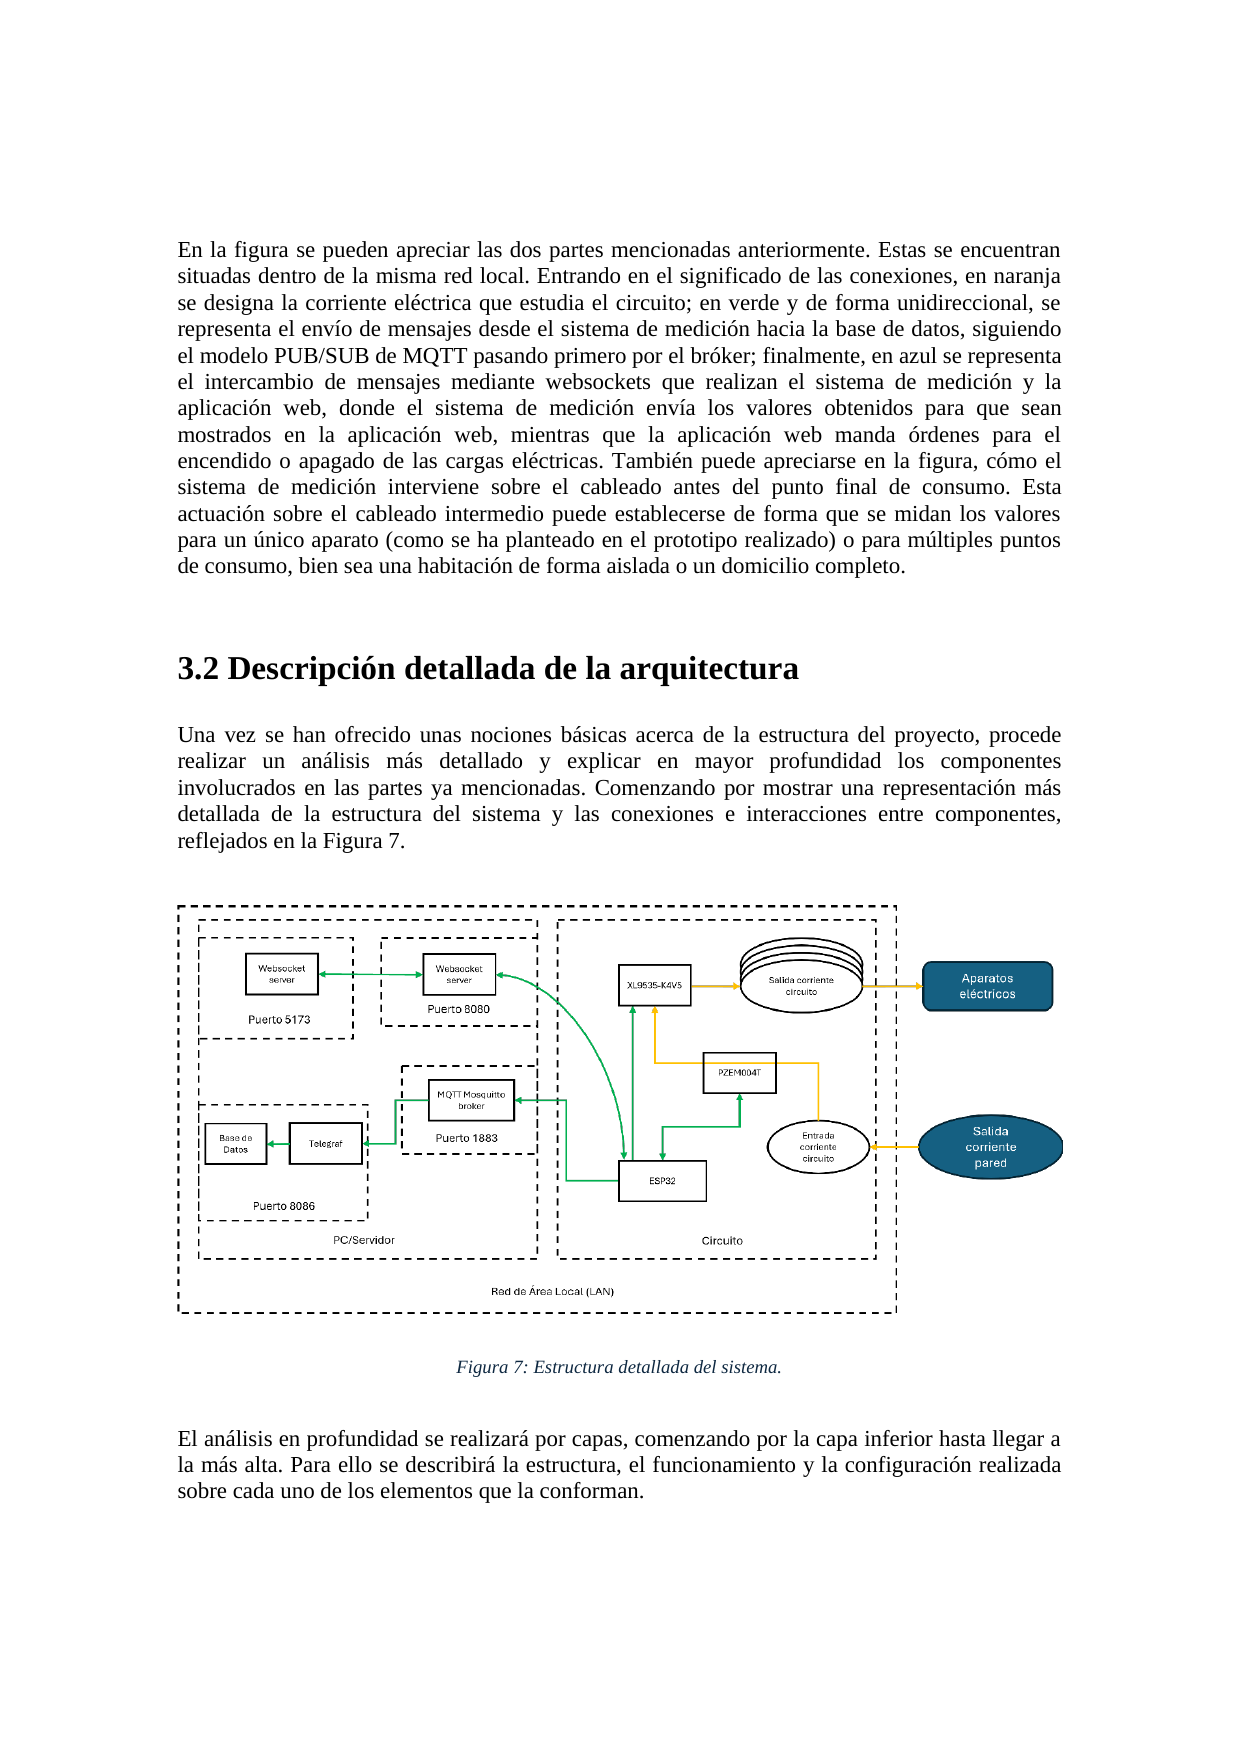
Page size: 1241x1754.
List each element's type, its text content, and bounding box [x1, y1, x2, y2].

picture [920, 1117, 1061, 1177]
text Una vez se han ofrecido unas nociones básicas acerca de la estructura del proyecto, procede realizar un análisis más detallado y explicar en mayor profundidad los componentes involucrados en las partes ya mencionadas. Comenzando por mostrar una representación más detallada de la estructura del sistema y las conexiones e interacciones entre componentes, reflejados en la Figura 7. [177, 721, 1063, 853]
subtitle 3.2 Descripción detallada de la arquitectura [177, 648, 1063, 687]
text El análisis en profundidad se realizará por capas, comenzando por la capa inferior hasta llegar a la más alta. Para ello se describirá la estructura, el funcionamiento y la configuración realizada sobre cada uno de los elementos que la conforman. [177, 1424, 1063, 1504]
text En la figura se pueden apreciar las dos partes mencionadas anteriormente. Estas se encuentran situadas dentro de la misma red local. Entrando en el significado de las conexiones, en naranja se designa la corriente eléctrica que estudia el circuito; en verde y de forma unidireccional, se representa el envío de mensajes desde el sistema de medición hacia la base de datos, siguiendo el modelo PUB/SUB de MQTT pasando primero por el bróker; finalmente, en azul se representa el intercambio de mensajes mediante websockets que realizan el sistema de medición y la aplicación web, donde el sistema de medición envía los valores obtenidos para que sean mostrados en la aplicación web, mientras que la aplicación web manda órdenes para el encendido o apagado de las cargas eléctricas. También puede apreciarse en la figura, cómo el sistema de medición interviene sobre el cableado antes del punto final de consumo. Esta actuación sobre el cableado intermedio puede establecerse de forma que se midan los valores para un único aparato (como se ha planteado en el prototipo realizado) o para múltiples puntos de consumo, bien sea una habitación de forma aislada o un domicilio completo. [177, 236, 1063, 579]
text Figura 7: Estructura detallada del sistema. [177, 1356, 1063, 1377]
picture [177, 905, 1063, 1314]
